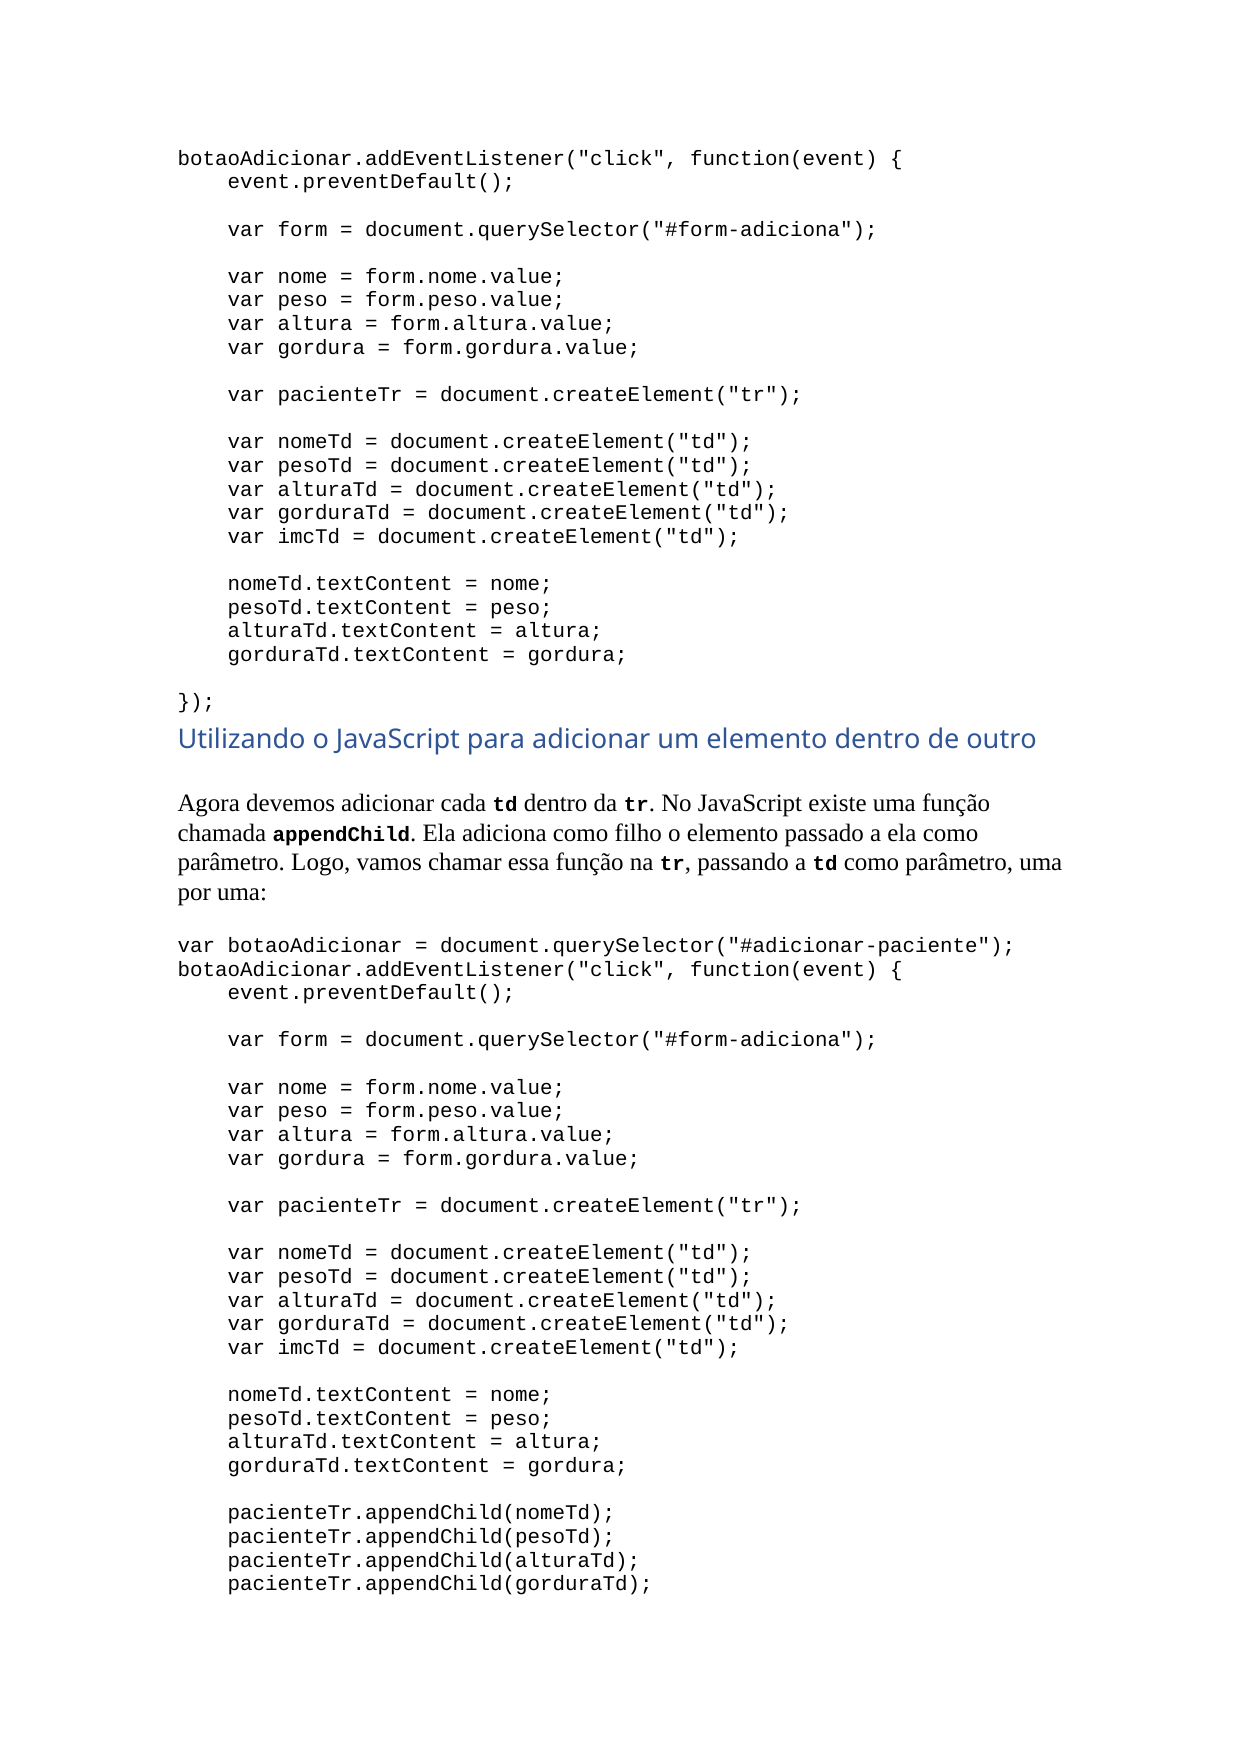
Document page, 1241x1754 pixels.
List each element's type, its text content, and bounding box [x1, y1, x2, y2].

text var gordura = form.gordura.value; [177, 1148, 1063, 1171]
text var nomeTd = document.createElement("td"); [177, 1242, 1063, 1266]
text var nomeTd = document.createElement("td"); [177, 431, 1063, 455]
text Agora devemos adicionar cada td dentro da tr. No JavaScript existe uma função chamada appendChild. Ela adiciona como filho o elemento passado a ela como parâmetro. Logo, vamos chamar essa função na tr, passando a td como parâmetro, uma por uma: [177, 788, 1063, 906]
text pacienteTr.appendChild(pesoTd); [177, 1526, 1063, 1550]
text var imcTd = document.createElement("td"); [177, 526, 1063, 549]
text var peso = form.peso.value; [177, 1100, 1063, 1124]
text pesoTd.textContent = peso; [177, 1408, 1063, 1431]
text pesoTd.textContent = peso; [177, 597, 1063, 621]
text var gordura = form.gordura.value; [177, 337, 1063, 360]
text var gorduraTd = document.createElement("td"); [177, 502, 1063, 526]
text var alturaTd = document.createElement("td"); [177, 479, 1063, 502]
text var botaoAdicionar = document.querySelector("#adicionar-paciente"); [177, 935, 1063, 958]
text gorduraTd.textContent = gordura; [177, 1455, 1063, 1479]
text var altura = form.altura.value; [177, 1124, 1063, 1148]
text var peso = form.peso.value; [177, 289, 1063, 313]
text alturaTd.textContent = altura; [177, 1431, 1063, 1455]
text event.preventDefault(); [177, 171, 1063, 195]
text var pacienteTr = document.createElement("tr"); [177, 384, 1063, 408]
text var altura = form.altura.value; [177, 313, 1063, 337]
text event.preventDefault(); [177, 982, 1063, 1006]
text var pesoTd = document.createElement("td"); [177, 1266, 1063, 1289]
text pacienteTr.appendChild(alturaTd); [177, 1550, 1063, 1573]
text var nome = form.nome.value; [177, 266, 1063, 289]
subtitle Utilizando o JavaScript para adicionar um elemento dentro de outro [177, 719, 1063, 756]
text var alturaTd = document.createElement("td"); [177, 1289, 1063, 1313]
text var pesoTd = document.createElement("td"); [177, 455, 1063, 479]
text pacienteTr.appendChild(nomeTd); [177, 1502, 1063, 1526]
text botaoAdicionar.addEventListener("click", function(event) { [177, 958, 1063, 982]
text var nome = form.nome.value; [177, 1077, 1063, 1100]
text nomeTd.textContent = nome; [177, 1384, 1063, 1408]
text var form = document.querySelector("#form-adiciona"); [177, 1029, 1063, 1053]
text nomeTd.textContent = nome; [177, 573, 1063, 597]
text botaoAdicionar.addEventListener("click", function(event) { [177, 148, 1063, 171]
text gorduraTd.textContent = gordura; [177, 644, 1063, 668]
text var pacienteTr = document.createElement("tr"); [177, 1195, 1063, 1219]
text var form = document.querySelector("#form-adiciona"); [177, 218, 1063, 242]
text }); [177, 691, 1063, 715]
text var gorduraTd = document.createElement("td"); [177, 1313, 1063, 1337]
text alturaTd.textContent = altura; [177, 621, 1063, 644]
text var imcTd = document.createElement("td"); [177, 1337, 1063, 1361]
text pacienteTr.appendChild(gorduraTd); [177, 1573, 1063, 1597]
